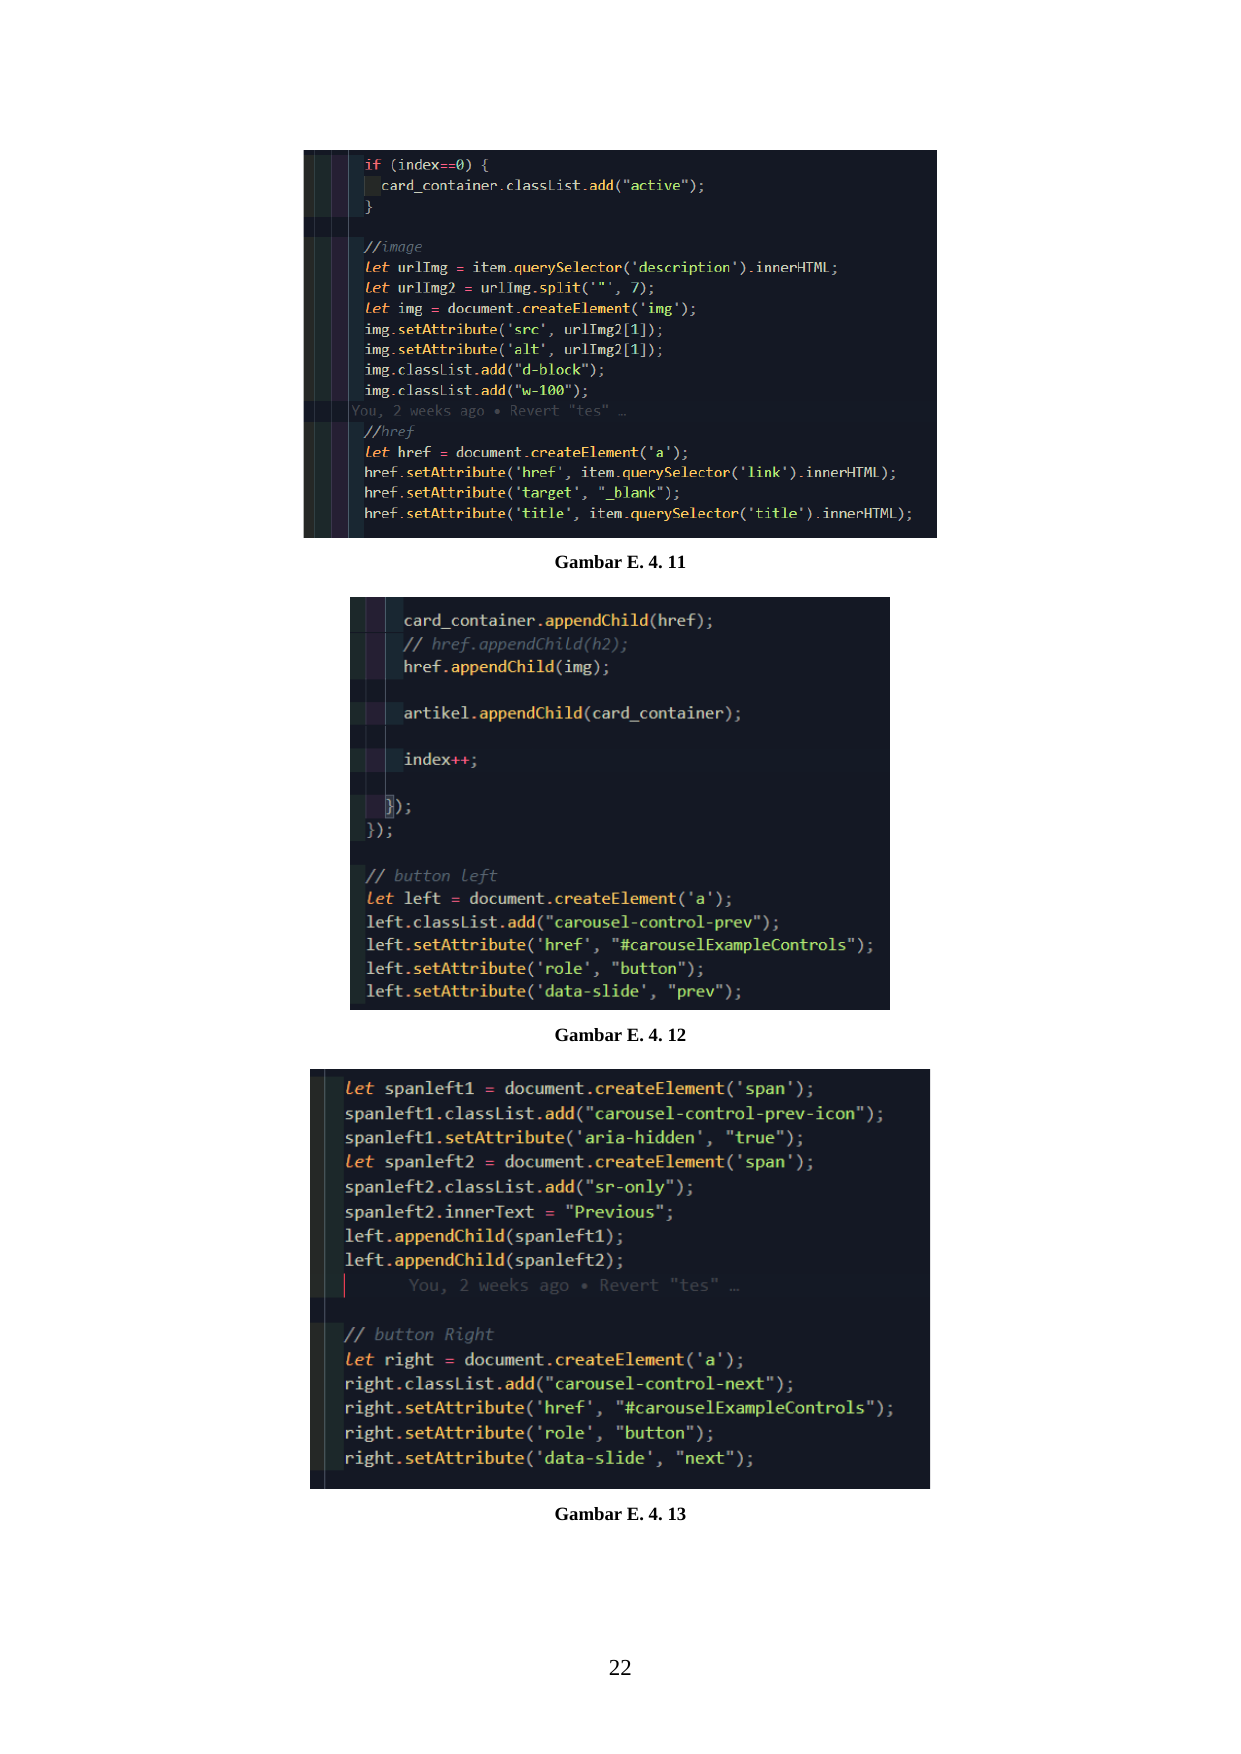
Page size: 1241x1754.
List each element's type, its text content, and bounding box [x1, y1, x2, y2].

picture [310, 1069, 931, 1489]
picture [350, 597, 890, 1010]
text Gambar E. 4. 11 [150, 551, 1090, 573]
text Gambar E. 4. 13 [150, 1502, 1090, 1524]
text Gambar E. 4. 12 [150, 1023, 1090, 1045]
picture [303, 150, 937, 538]
